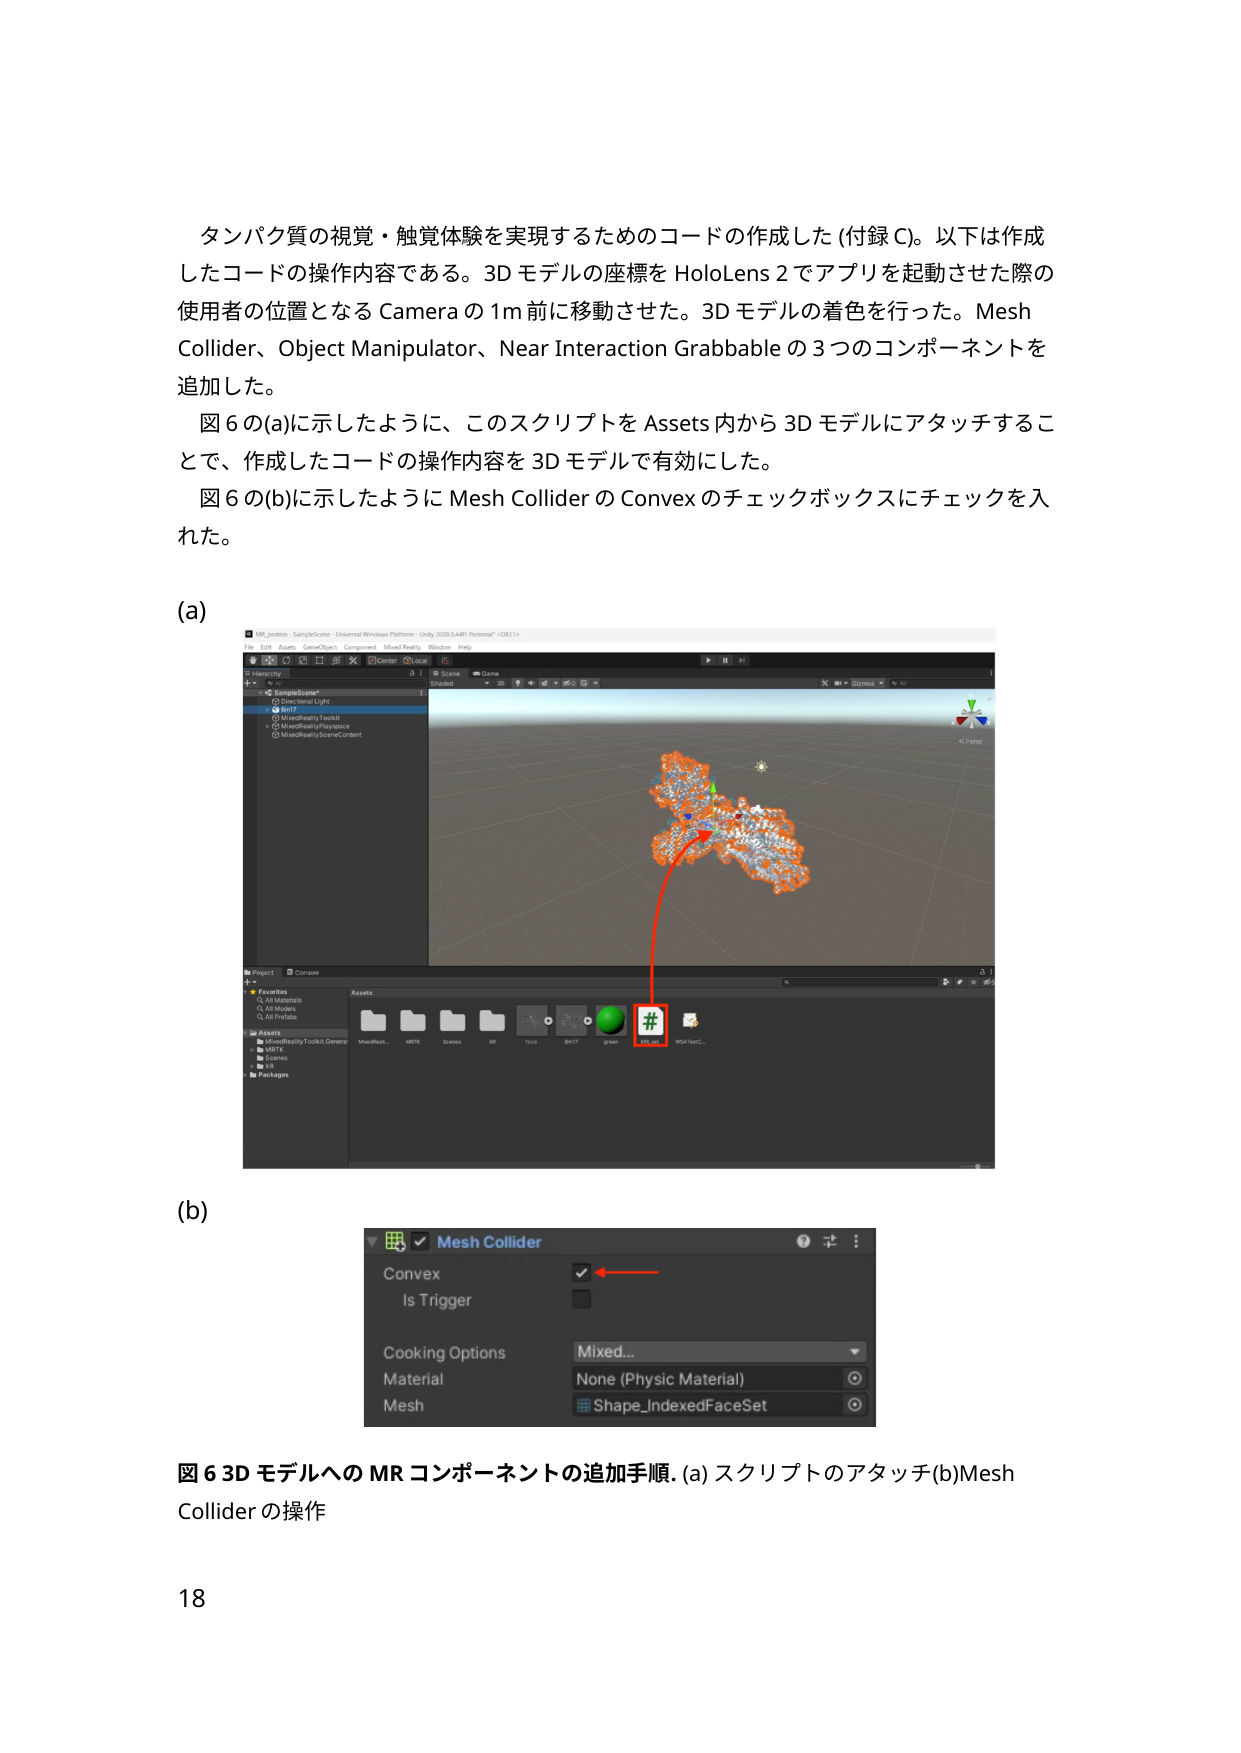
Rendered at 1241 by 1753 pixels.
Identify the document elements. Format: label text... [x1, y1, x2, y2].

picture [363, 1228, 877, 1427]
text 図６の(b)に示したようにMesh ColliderのConvexのチェックボックスにチェックを入れた。 [177, 478, 1063, 553]
text 図6の(a)に示したように、このスクリプトをAssets内から3Dモデルにアタッチすることで、作成したコードの操作内容を3Dモデルで有効にした。 [177, 403, 1063, 478]
text 図6 3DモデルへのMRコンポーネントの追加手順. (a) スクリプトのアタッチ(b)Mesh Colliderの操作 [177, 1453, 1063, 1528]
picture [242, 628, 998, 1172]
text (b) [177, 1191, 1063, 1228]
text (a) [177, 591, 1063, 628]
text タンパク質の視覚・触覚体験を実現するためのコードの作成した (付録C)。以下は作成したコードの操作内容である。3Dモデルの座標をHoloLens 2でアプリを起動させた際の使用者の位置となるCameraの1m前に移動させた。3Dモデルの着色を行った。Mesh Collider、Object Manipulator、Near Interaction Grabbableの3つのコンポーネントを追加した。 [177, 216, 1063, 403]
